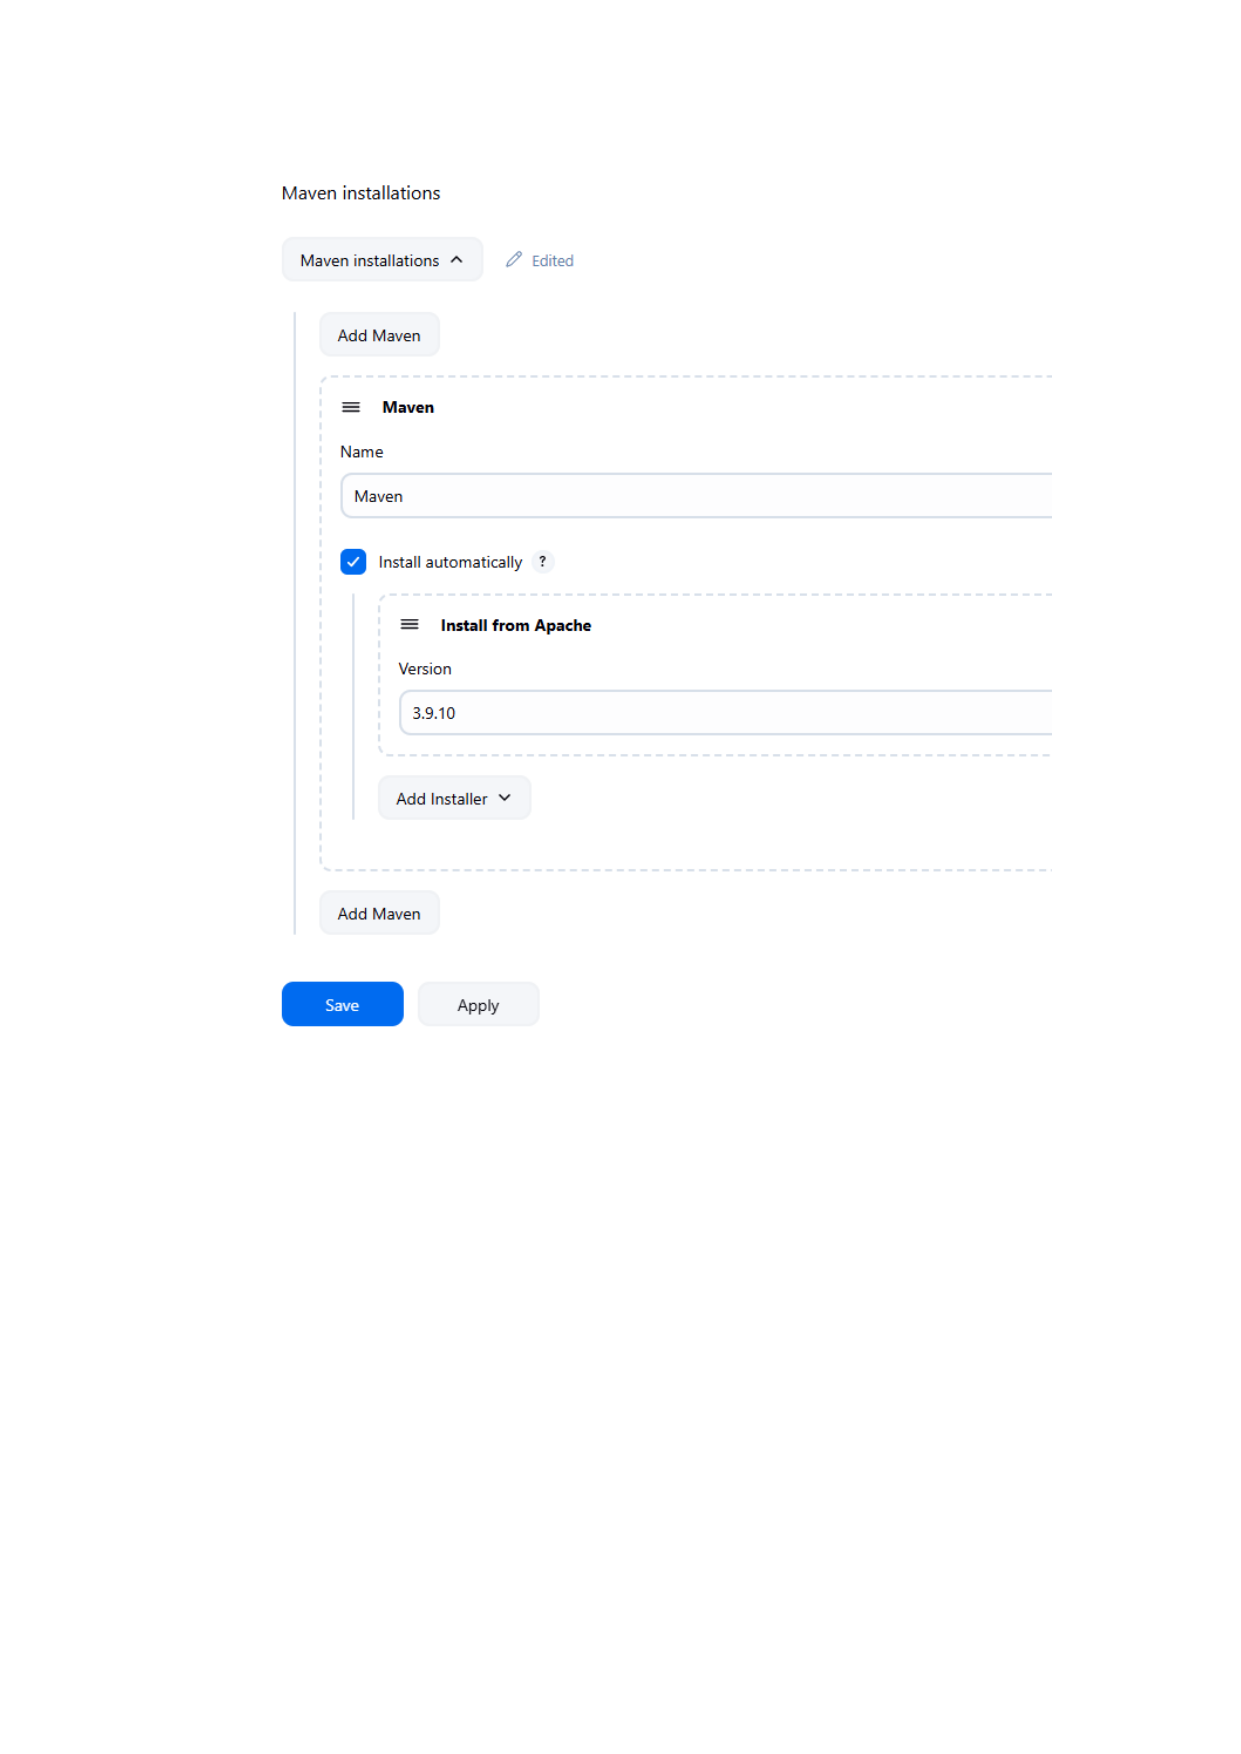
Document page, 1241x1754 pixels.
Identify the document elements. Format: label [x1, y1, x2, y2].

picture [187, 150, 1052, 1058]
